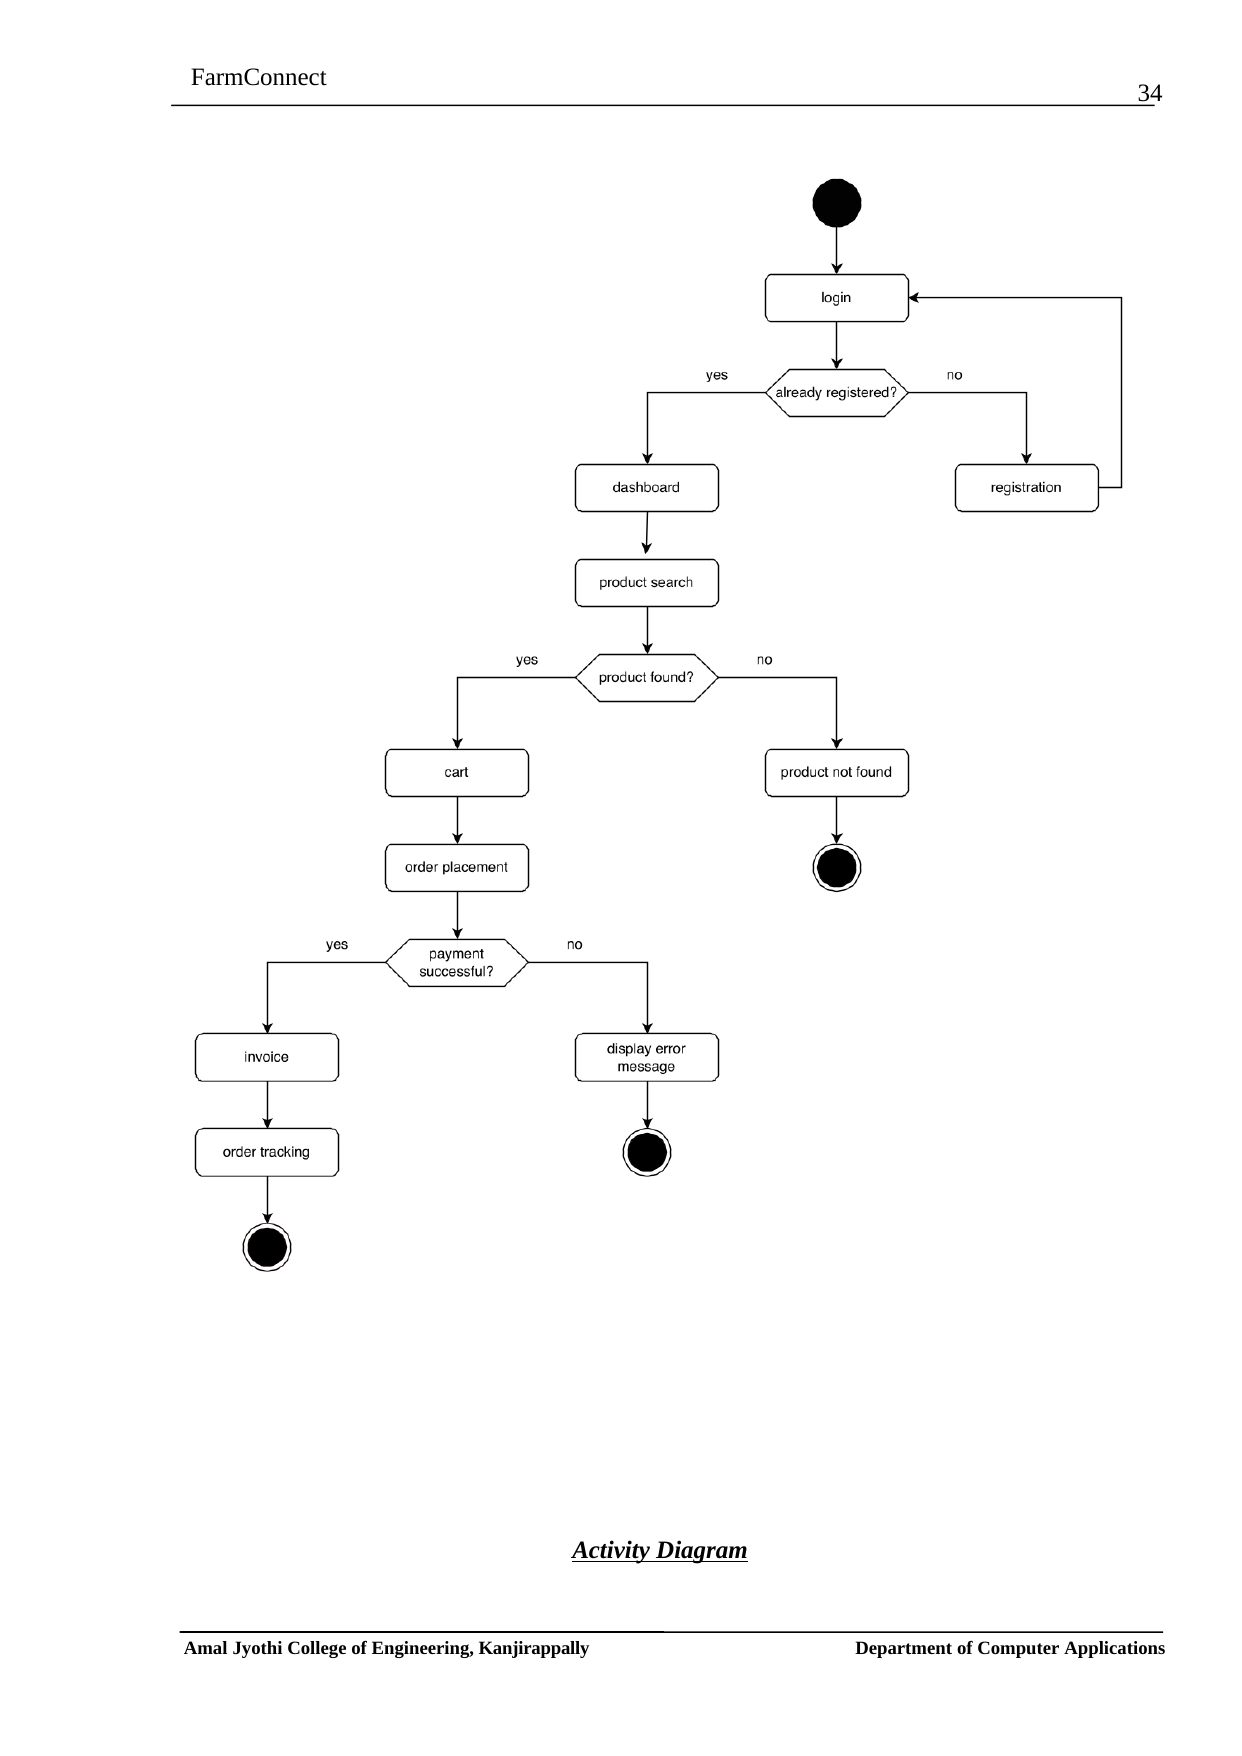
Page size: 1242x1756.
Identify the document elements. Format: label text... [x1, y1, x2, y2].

text Activity Diagram [169, 1536, 1153, 1564]
picture [170, 131, 1152, 1522]
